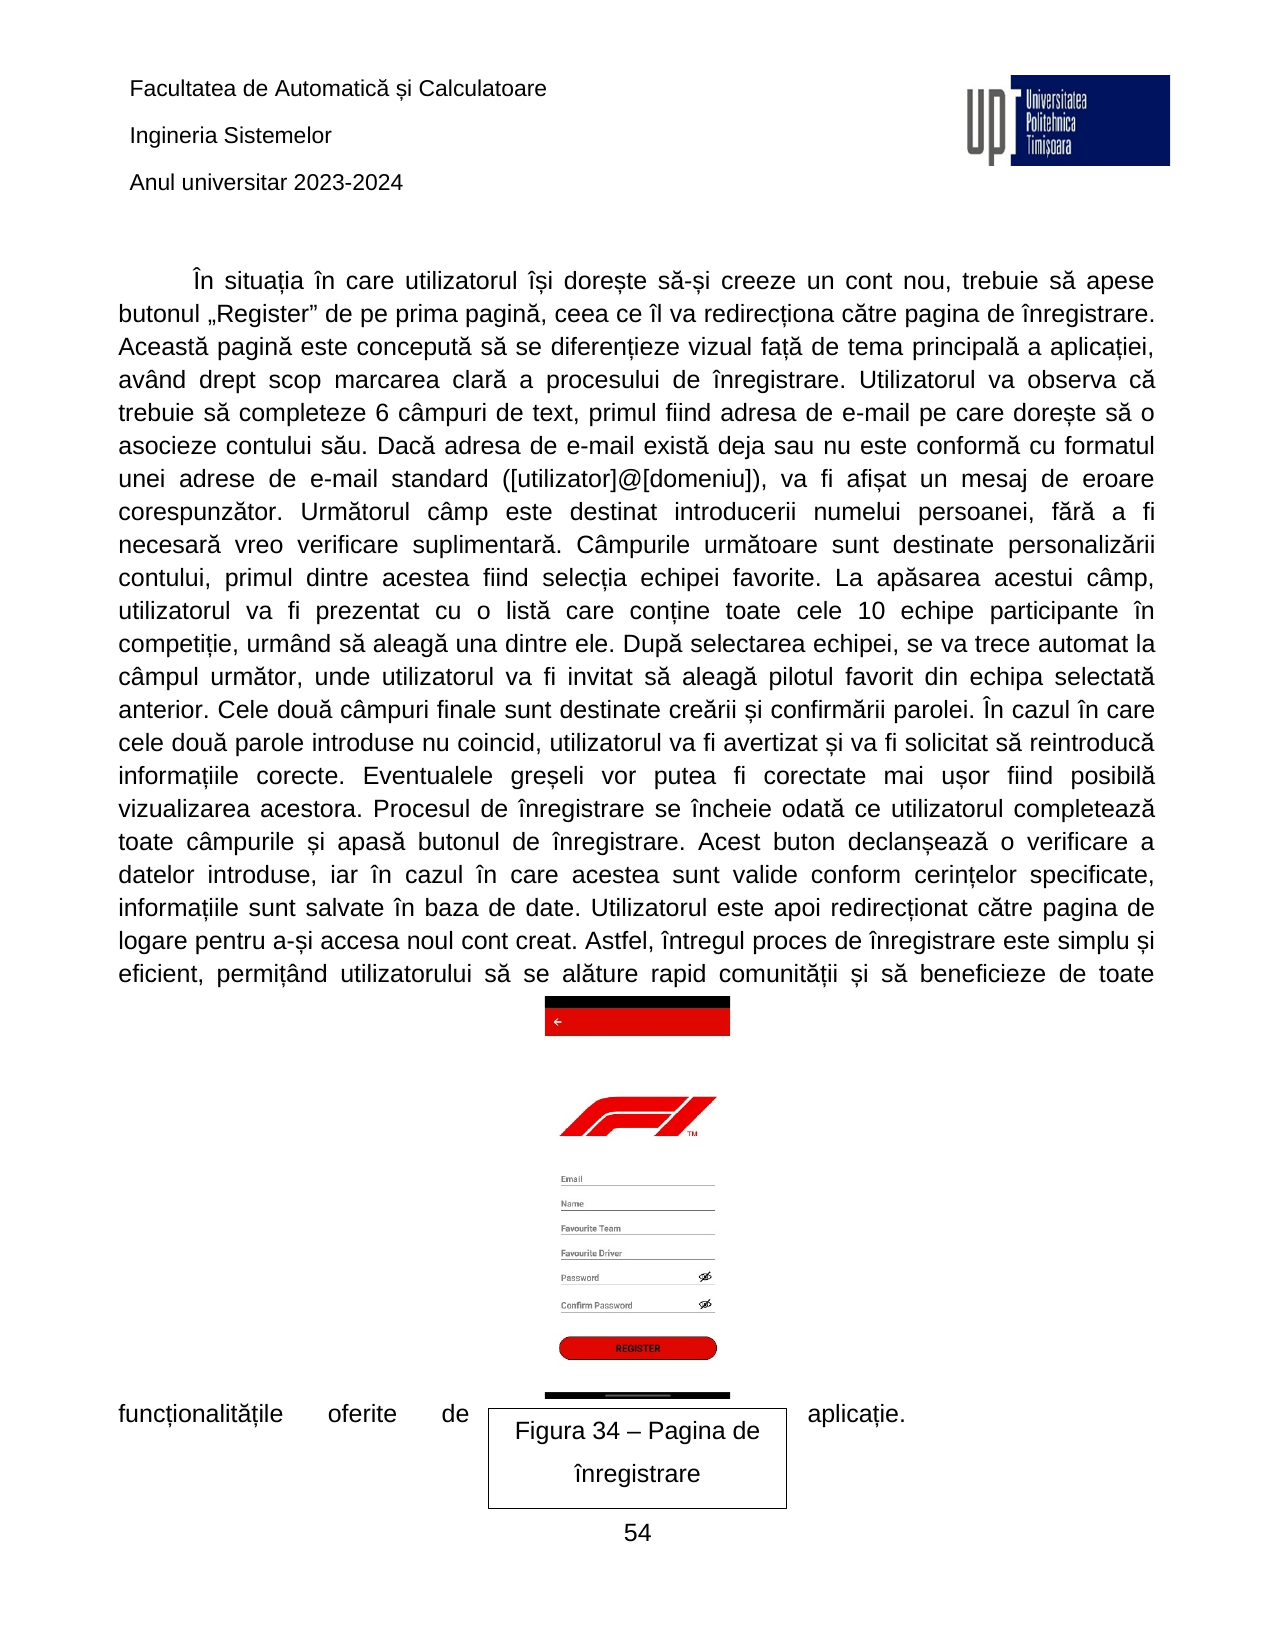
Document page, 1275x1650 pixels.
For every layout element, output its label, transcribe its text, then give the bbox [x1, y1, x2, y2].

picture [967, 75, 1171, 166]
picture [544, 996, 731, 1399]
text În situația în care utilizatorul își dorește să-și creeze un cont nou, trebuie să apese butonul „Register” de pe prima pagină, ceea ce îl va redirecționa către pagina de înregistrare. Această pagină este concepută să se diferențieze vizual față de tema principală a aplicației, având drept scop marcarea clară a procesului de înregistrare. Utilizatorul va observa că trebuie să completeze 6 câmpuri de text, primul fiind adresa de e-mail pe care dorește să o asocieze contului său. Dacă adresa de e-mail există deja sau nu este conformă cu formatul unei adrese de e-mail standard ([utilizator]@[domeniu]), va fi afișat un mesaj de eroare corespunzător. Următorul câmp este destinat introducerii numelui persoanei, fără a fi necesară vreo verificare suplimentară. Câmpurile următoare sunt destinate personalizării contului, primul dintre acestea fiind selecția echipei favorite. La apăsarea acestui câmp, utilizatorul va fi prezentat cu o listă care conține toate cele 10 echipe participante în competiție, urmând să aleagă una dintre ele. După selectarea echipei, se va trece automat la câmpul următor, unde utilizatorul va fi invitat să aleagă pilotul favorit din echipa selectată anterior. Cele două câmpuri finale sunt destinate creării și confirmării parolei. În cazul în care cele două parole introduse nu coincid, utilizatorul va fi avertizat și va fi solicitat să reintroducă informațiile corecte. Eventualele greșeli vor putea fi corectate mai ușor fiind posibilă vizualizarea acestora. Procesul de înregistrare se încheie odată ce utilizatorul completează toate câmpurile și apasă butonul de înregistrare. Acest buton declanșează o verificare a datelor introduse, iar în cazul în care acestea sunt valide conform cerințelor specificate, informațiile sunt salvate în baza de date. Utilizatorul este apoi redirecționat către pagina de logare pentru a-și accesa noul cont creat. Astfel, întregul proces de înregistrare este simplu și eficient, permițând utilizatorului să se alăture rapid comunității și să beneficieze de toate funcționalitățile oferite de aplicație. [118, 266, 1157, 1428]
